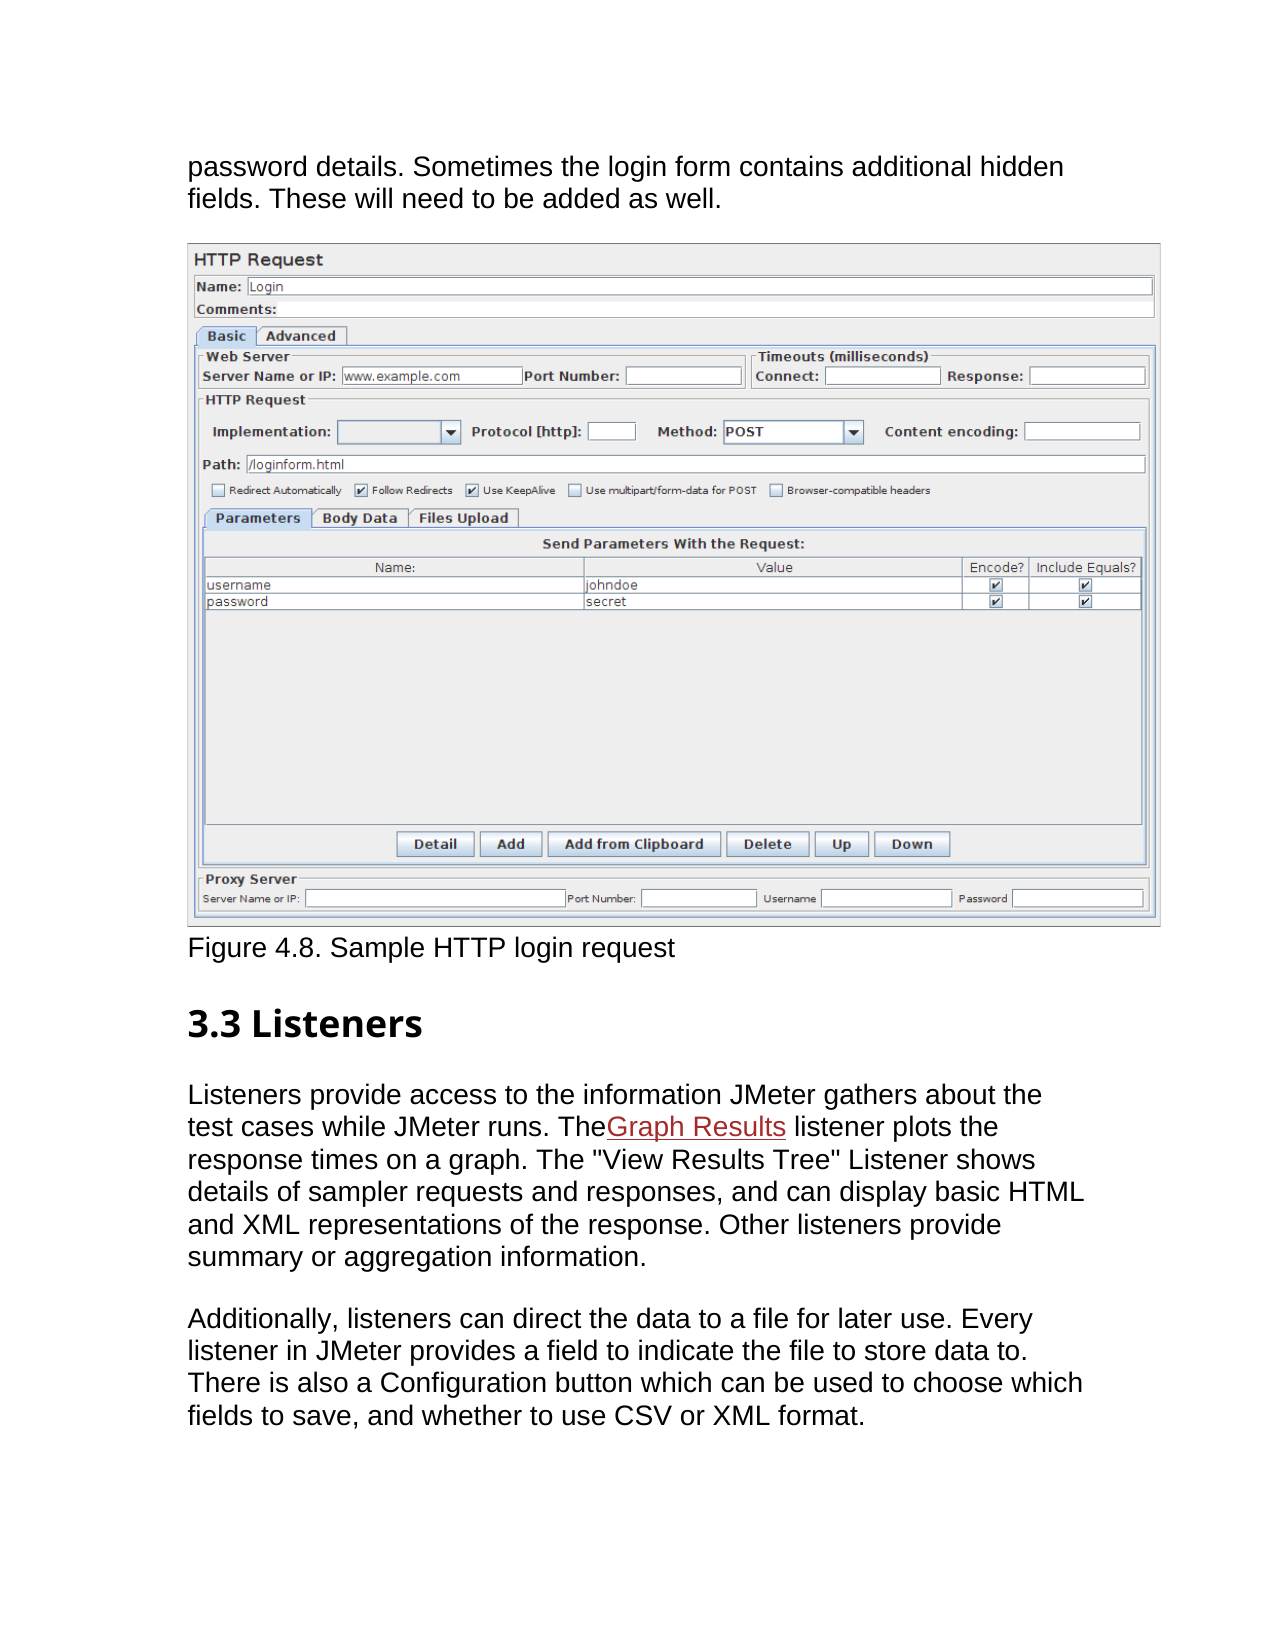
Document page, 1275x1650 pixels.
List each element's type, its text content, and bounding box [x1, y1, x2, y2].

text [187, 150, 1087, 215]
text Listeners provide access to the information JMeter gathers about the test cases while JMeter runs. TheGraph Results listener plots the response times on a graph. The "View Results Tree" Listener shows details of sampler requests and responses, and can display basic HTML and XML representations of the response. Other listeners provide summary or aggregation information. [187, 1078, 1087, 1272]
text Additionally, listeners can direct the data to a file for later use. Every listener in JMeter provides a field to indicate the file to store data to. There is also a Configuration button which can be used to choose which fields to save, and whether to use CSV or XML format. [187, 1302, 1087, 1431]
text Figure 4.8. Sample HTTP login request [187, 927, 1087, 964]
subtitle 3.3 Listeners [187, 998, 1087, 1049]
picture [187, 243, 1161, 927]
